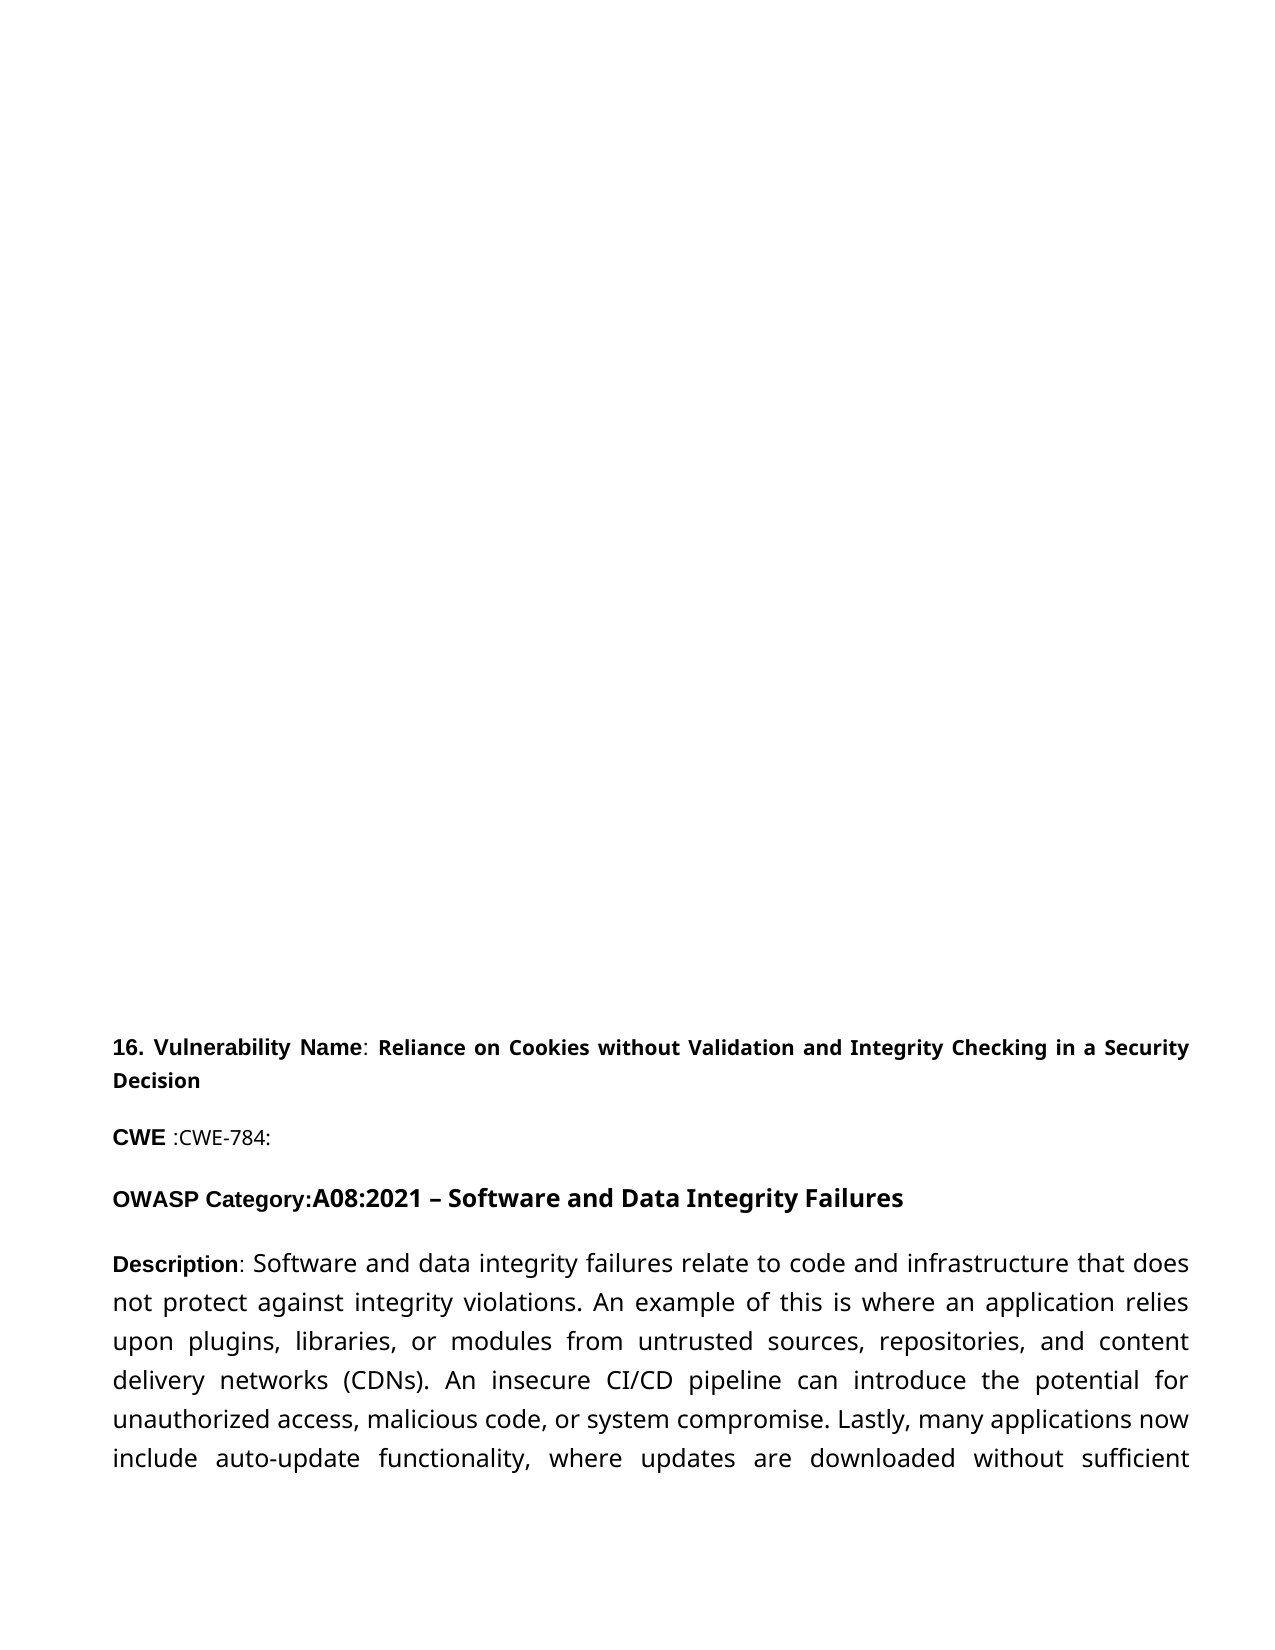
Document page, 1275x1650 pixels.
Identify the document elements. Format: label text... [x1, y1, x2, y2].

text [112, 1245, 1191, 1475]
text CWE :CWE-784: [112, 1123, 1191, 1152]
text 16. Vulnerability Name: Reliance on Cookies without Validation and Integrity Checking in a Security Decision [112, 1033, 1191, 1094]
text OWASP Category:A08:2021 – Software and Data Integrity Failures [112, 1181, 1191, 1215]
